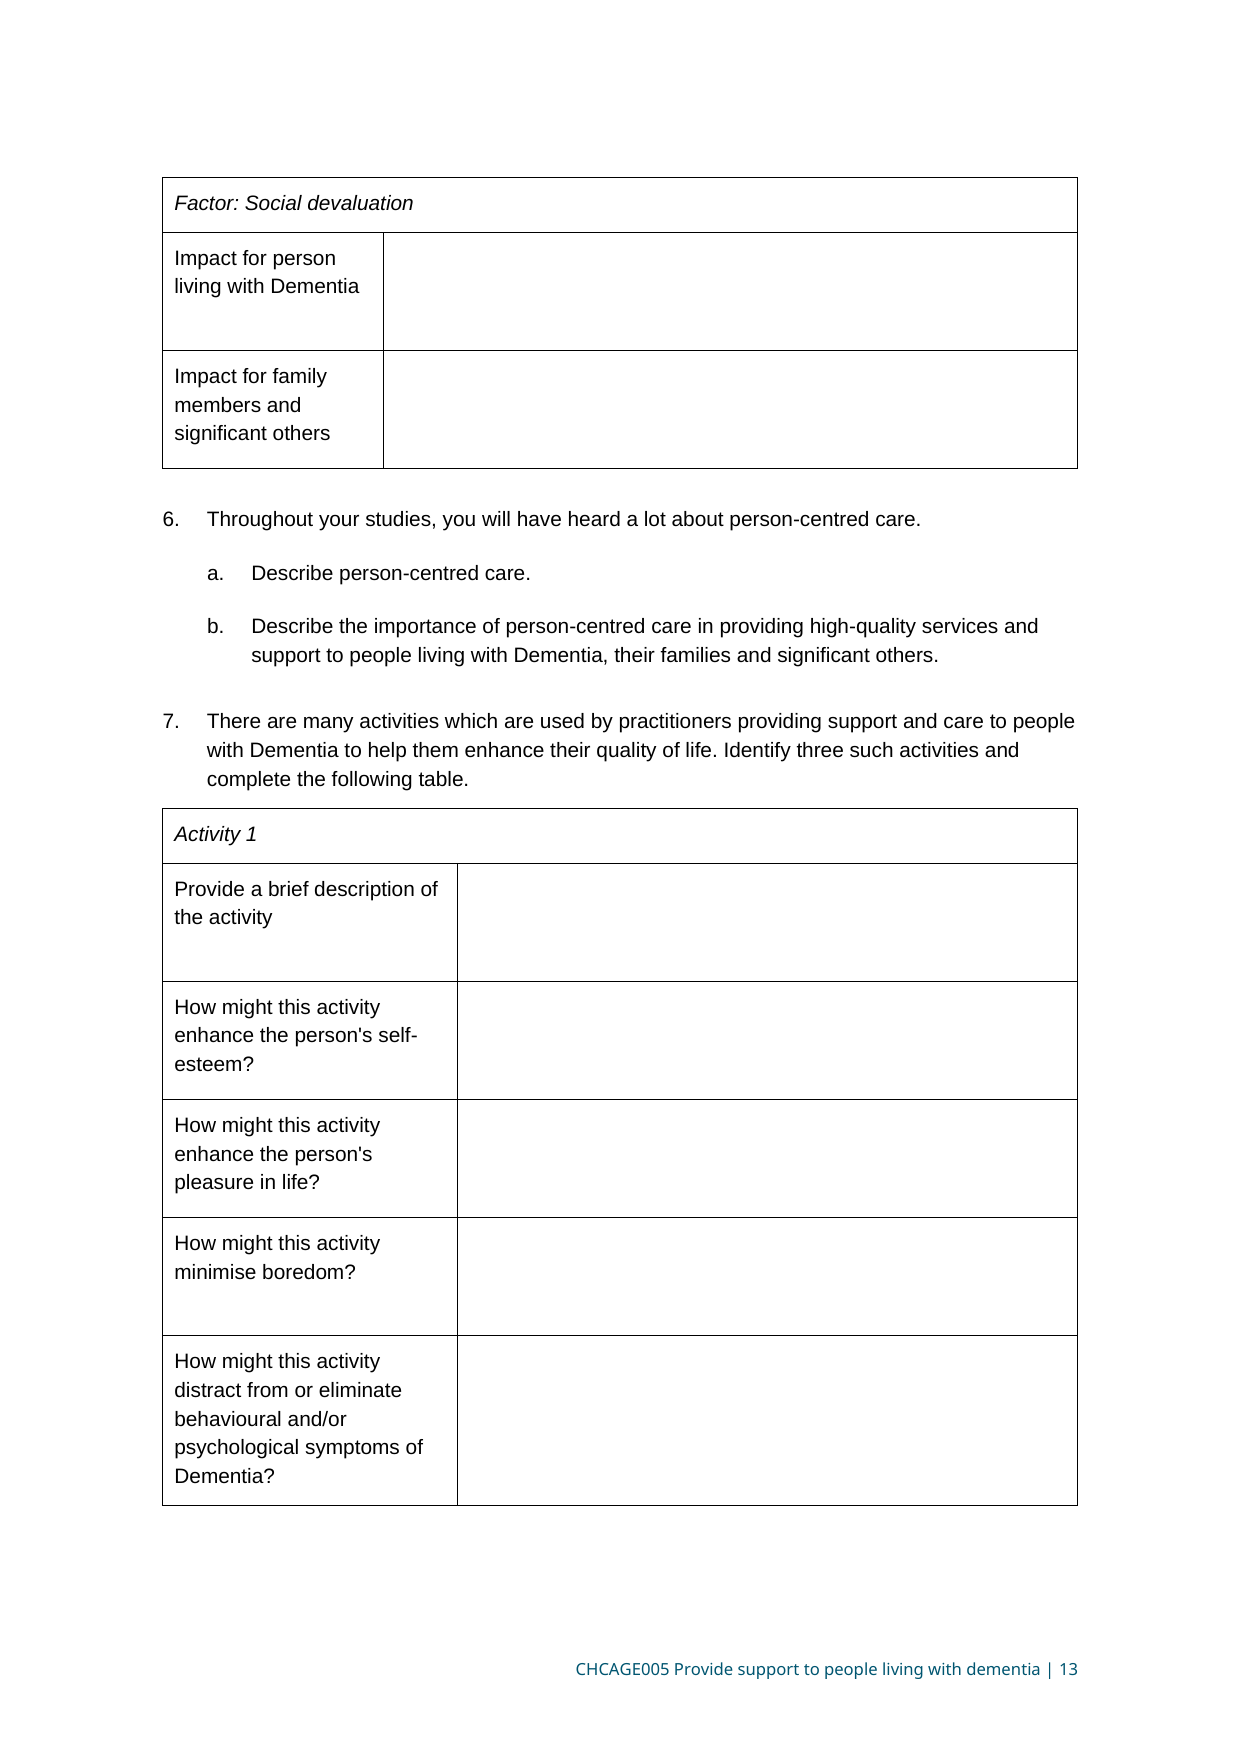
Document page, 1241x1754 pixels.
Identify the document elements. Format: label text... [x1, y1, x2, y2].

table_cell [458, 864, 1077, 981]
table_cell [384, 233, 1077, 350]
table_cell [458, 1336, 1077, 1505]
table_header Factor: Social devaluation [163, 178, 1077, 232]
table_cell [458, 1218, 1077, 1335]
table_cell [384, 351, 1077, 468]
table_cell Provide a brief description of the activity [163, 864, 457, 981]
table_cell Impact for person living with Dementia [163, 233, 383, 350]
table_cell How might this activity enhance the person's self-esteem? [163, 982, 457, 1099]
text Throughout your studies, you will have heard a lot about person-centred care. [162, 507, 1078, 531]
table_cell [163, 1218, 457, 1335]
table_header Activity 1 [163, 809, 1077, 863]
table_cell [458, 1100, 1077, 1217]
list Describe person-centred care. [207, 561, 1078, 584]
table_cell How might this activity enhance the person's pleasure in life? [163, 1100, 457, 1217]
table_cell How might this activity distract from or eliminate behavioural and/or psychological symptoms of Dementia? [163, 1336, 457, 1505]
list Describe the importance of person-centred care in providing high-quality services and support to people living with Dementia, their families and significant others. [207, 614, 1078, 667]
picture [756, 1666, 760, 1679]
table_cell [458, 982, 1077, 1099]
text There are many activities which are used by practitioners providing support and care to people with Dementia to help them enhance their quality of life. Identify three such activities and complete the following table. [162, 709, 1078, 791]
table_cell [163, 351, 383, 468]
